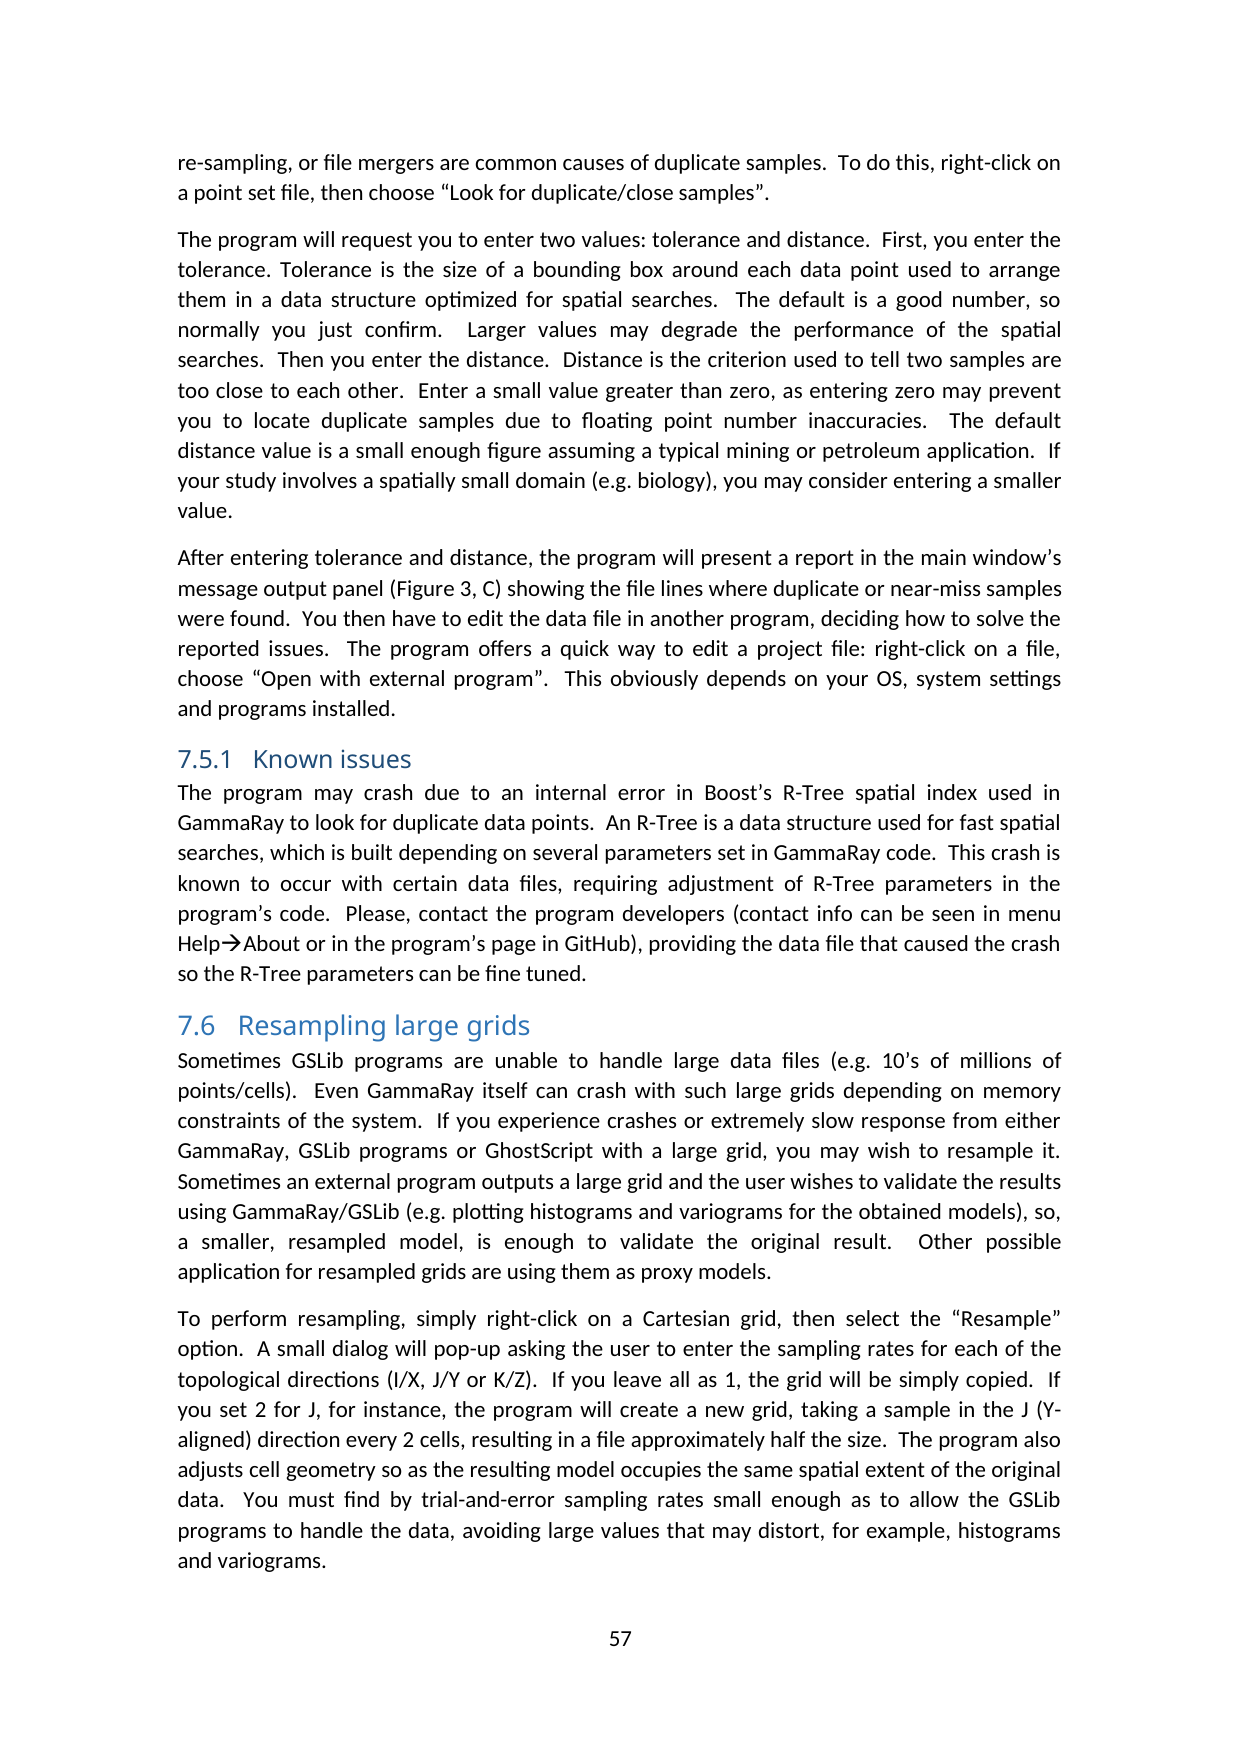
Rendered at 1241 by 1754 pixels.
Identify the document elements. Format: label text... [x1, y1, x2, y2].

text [177, 148, 1063, 206]
subtitle Resampling large grids [177, 1006, 1063, 1043]
text To perform resampling, simply right-click on a Cartesian grid, then select the “Resample” option. A small dialog will pop-up asking the user to enter the sampling rates for each of the topological directions (I/X, J/Y or K/Z). If you leave all as 1, the grid will be simply copied. If you set 2 for J, for instance, the program will create a new grid, taking a sample in the J (Y-aligned) direction every 2 cells, resulting in a file approximately half the size. The program also adjusts cell geometry so as the resulting model occupies the same spatial extent of the original data. You must find by trial-and-error sampling rates small enough as to allow the GSLib programs to handle the data, avoiding large values that may distort, for example, histograms and variograms. [177, 1304, 1063, 1574]
text The program may crash due to an internal error in Boost’s R-Tree spatial index used in GammaRay to look for duplicate data points. An R-Tree is a data structure used for fast spatial searches, which is built depending on several parameters set in GammaRay code. This crash is known to occur with certain data files, requiring adjustment of R-Tree parameters in the program’s code. Please, contact the program developers (contact info can be seen in menu HelpAbout or in the program’s page in GitHub), providing the data file that caused the crash so the R-Tree parameters can be fine tuned. [177, 778, 1063, 987]
subtitle Known issues [177, 741, 1063, 775]
text The program will request you to enter two values: tolerance and distance. First, you enter the tolerance. Tolerance is the size of a bounding box around each data point used to arrange them in a data structure optimized for spatial searches. The default is a good number, so normally you just confirm. Larger values may degrade the performance of the spatial searches. Then you enter the distance. Distance is the criterion used to tell two samples are too close to each other. Enter a small value greater than zero, as entering zero may prevent you to locate duplicate samples due to floating point number inaccuracies. The default distance value is a small enough figure assuming a typical mining or petroleum application. If your study involves a spatially small domain (e.g. biology), you may consider entering a smaller value. [177, 225, 1063, 524]
text Sometimes GSLib programs are unable to handle large data files (e.g. 10’s of millions of points/cells). Even GammaRay itself can crash with such large grids depending on memory constraints of the system. If you experience crashes or extremely slow response from either GammaRay, GSLib programs or GhostScript with a large grid, you may wish to resample it. Sometimes an external program outputs a large grid and the user wishes to validate the results using GammaRay/GSLib (e.g. plotting histograms and variograms for the obtained models), so, a smaller, resampled model, is enough to validate the original result. Other possible application for resampled grids are using them as proxy models. [177, 1046, 1063, 1286]
text After entering tolerance and distance, the program will present a report in the main window’s message output panel (Figure 3, C) showing the file lines where duplicate or near-miss samples were found. You then have to edit the data file in another program, deciding how to solve the reported issues. The program offers a quick way to edit a project file: right-click on a file, choose “Open with external program”. This obviously depends on your OS, system settings and programs installed. [177, 543, 1063, 722]
